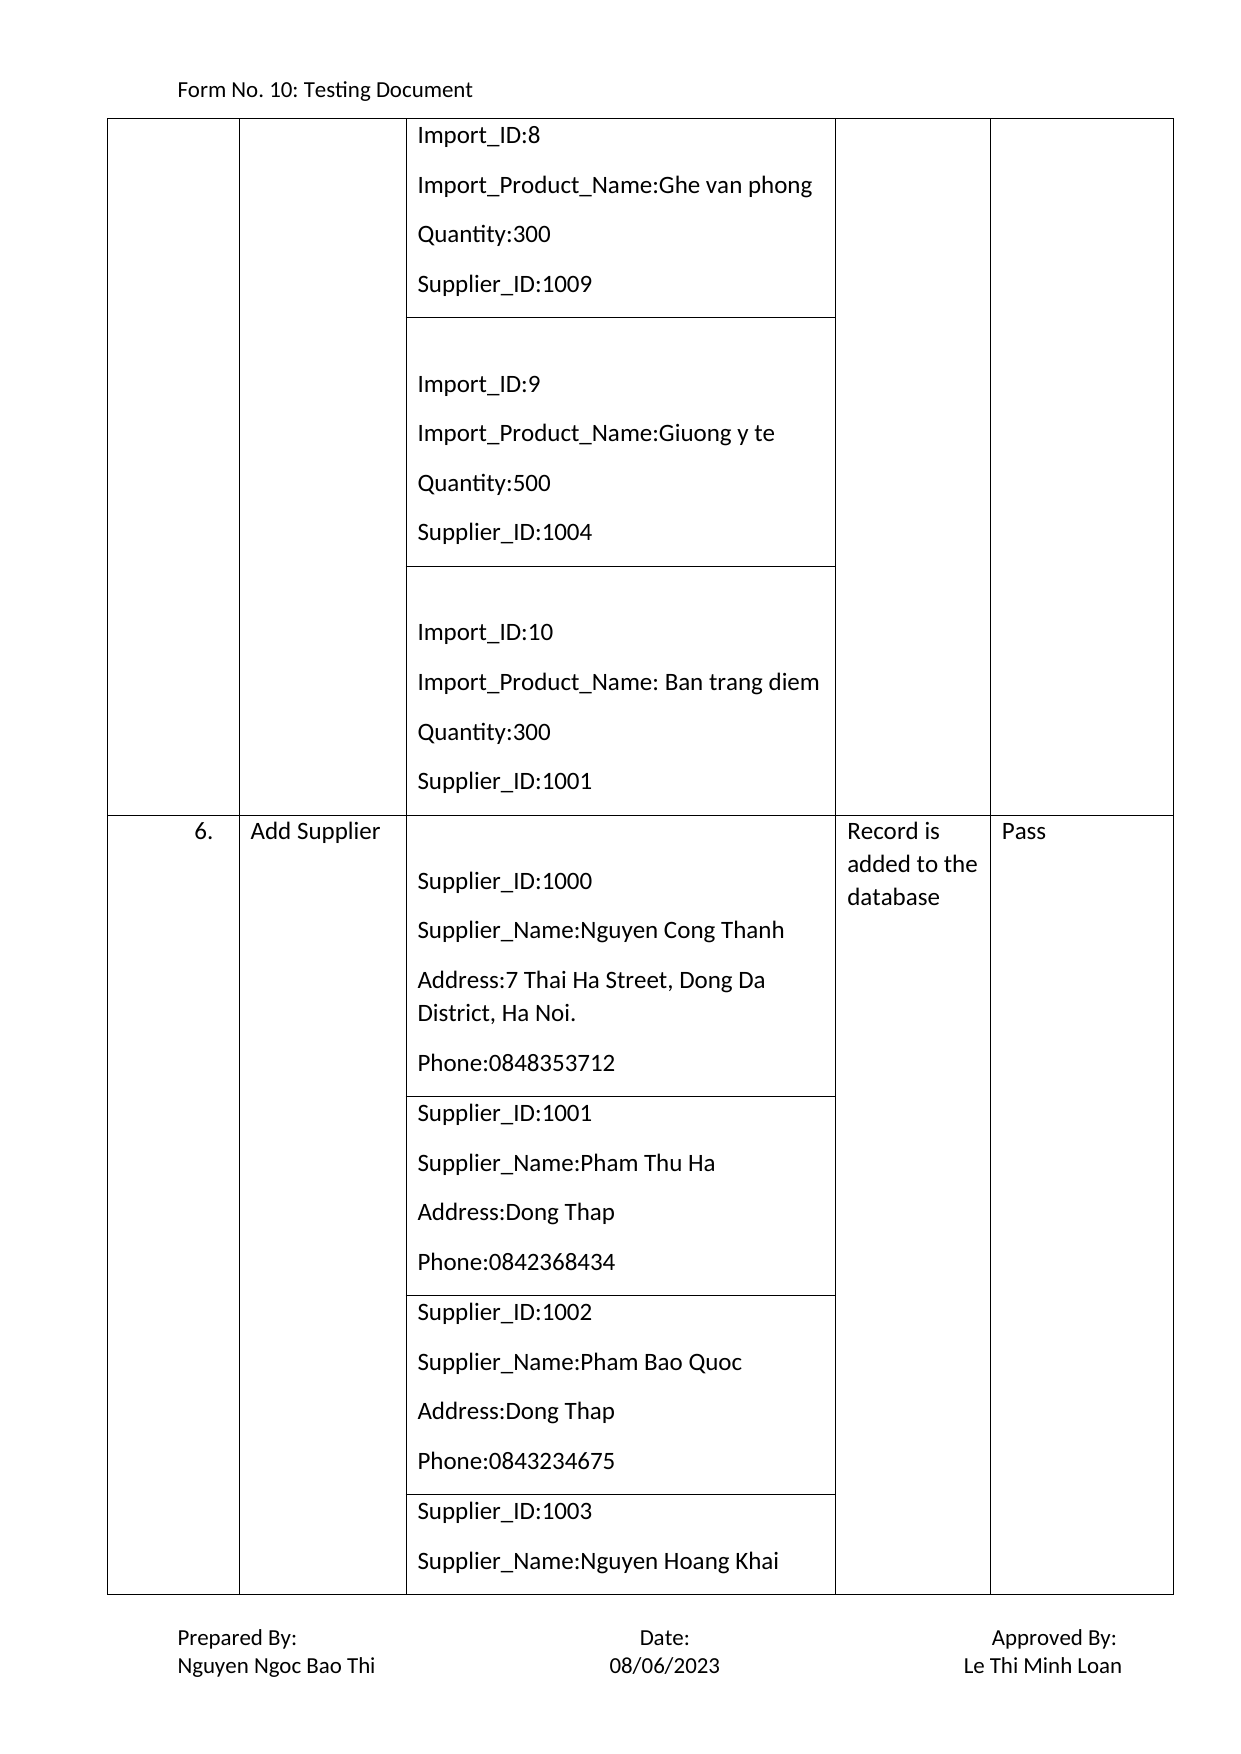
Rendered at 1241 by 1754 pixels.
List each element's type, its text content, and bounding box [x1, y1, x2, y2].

table_cell Record is added to the database [836, 816, 990, 1594]
table_cell Pass [991, 816, 1173, 1594]
table_cell Import_ID:9 Import_Product_Name:Giuong y te Quantity:500 Supplier_ID:1004 [407, 318, 835, 566]
table_cell Add Supplier [240, 816, 406, 1594]
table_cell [407, 119, 835, 317]
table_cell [407, 1495, 835, 1594]
table_cell Supplier_ID:1002 Supplier_Name:Pham Bao Quoc Address:Dong Thap Phone:0843234675 [407, 1296, 835, 1494]
table_cell Supplier_ID:1000 Supplier_Name:Nguyen Cong Thanh Address:7 Thai Ha Street, Dong Da District, Ha Noi. Phone:0848353712 [407, 816, 835, 1096]
table_cell Supplier_ID:1001 Supplier_Name:Pham Thu Ha Address:Dong Thap Phone:0842368434 [407, 1097, 835, 1295]
table_cell Import_ID:10 Import_Product_Name: Ban trang diem Quantity:300 Supplier_ID:1001 [407, 567, 835, 814]
table_cell 6. [108, 816, 239, 1594]
